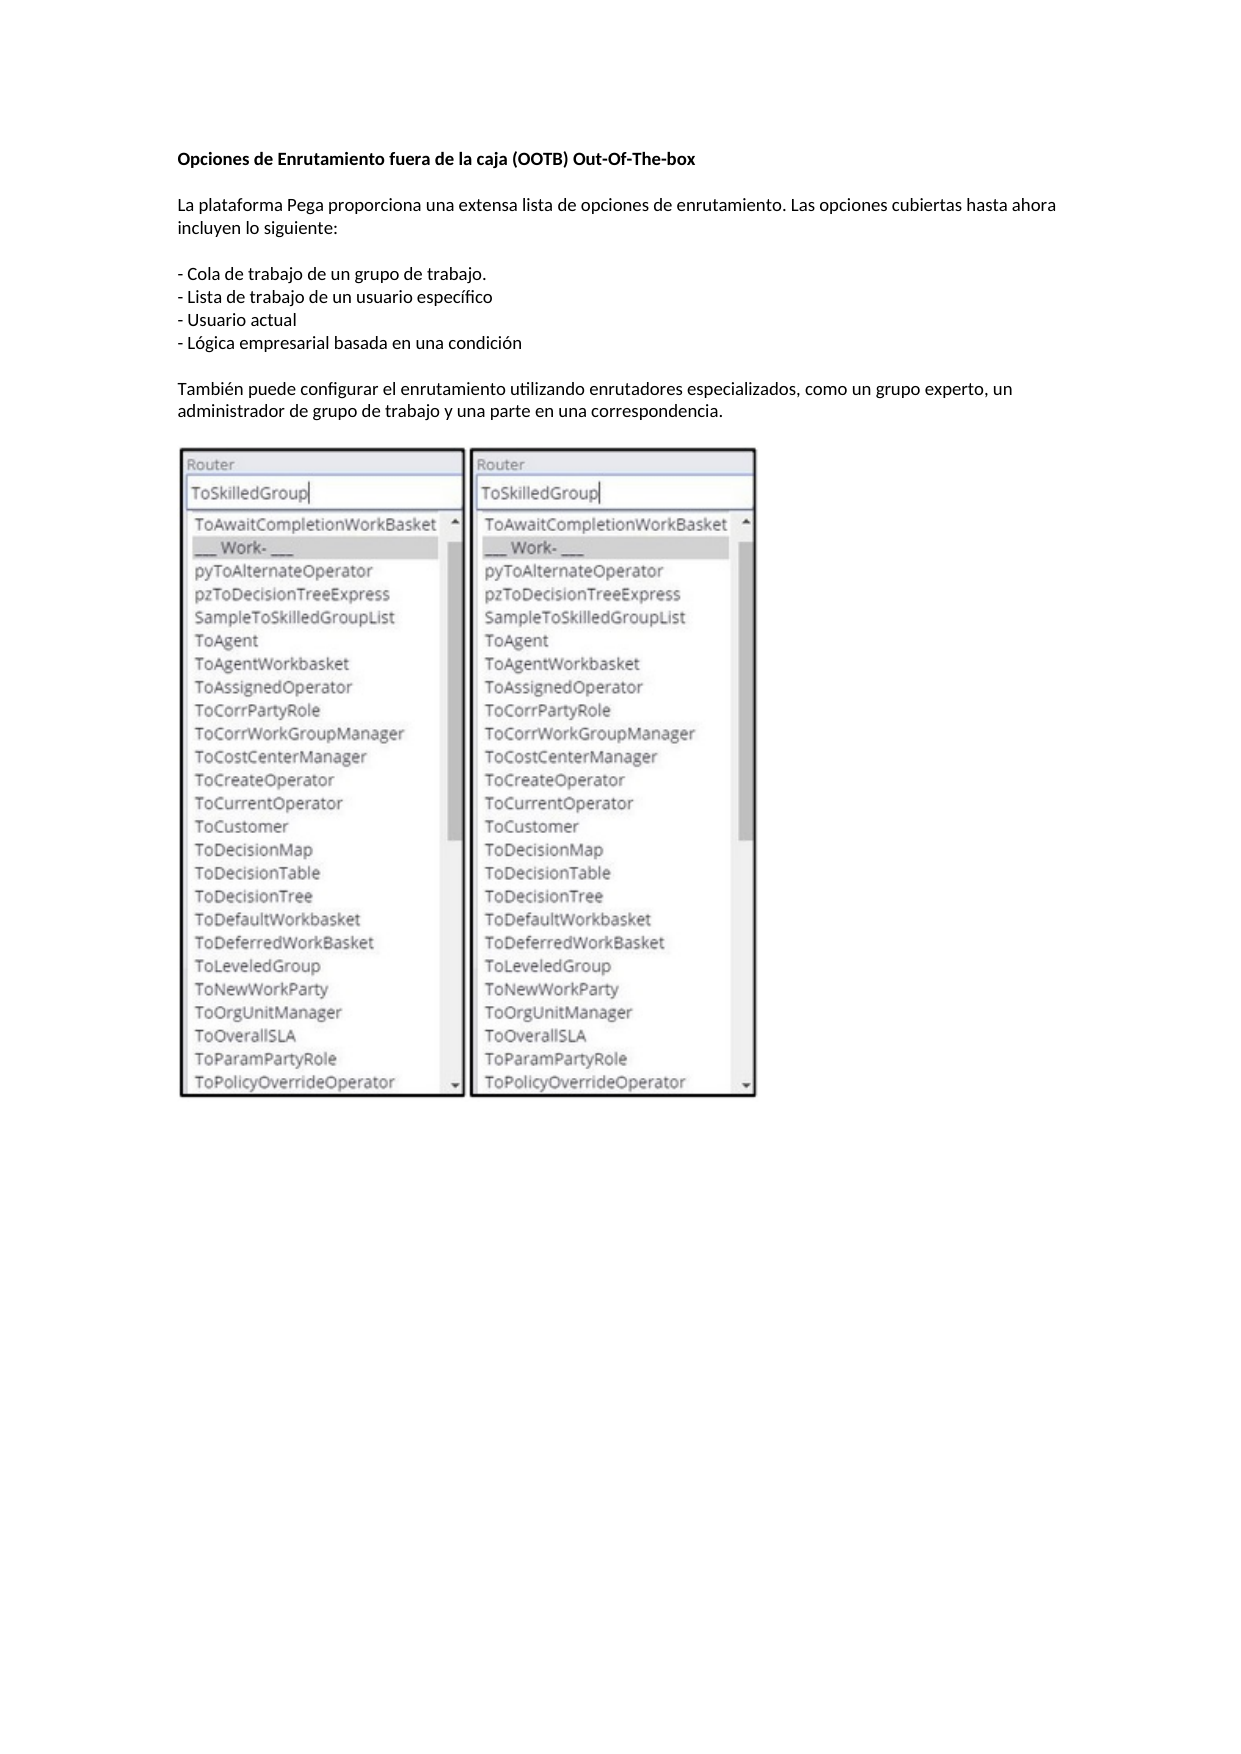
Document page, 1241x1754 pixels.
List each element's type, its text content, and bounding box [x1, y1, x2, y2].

text - Lista de trabajo de un usuario específico [177, 285, 1063, 308]
text La plataforma Pega proporciona una extensa lista de opciones de enrutamiento. Las opciones cubiertas hasta ahora incluyen lo siguiente: [177, 193, 1063, 239]
text - Usuario actual [177, 308, 1063, 331]
text - Lógica empresarial basada en una condición [177, 331, 1063, 354]
text Opciones de Enrutamiento fuera de la caja (OOTB) Out-Of-The-box [177, 148, 1063, 171]
picture [177, 445, 759, 1102]
text - Cola de trabajo de un grupo de trabajo. [177, 262, 1063, 285]
text También puede configurar el enrutamiento utilizando enrutadores especializados, como un grupo experto, un administrador de grupo de trabajo y una parte en una correspondencia. [177, 377, 1063, 423]
